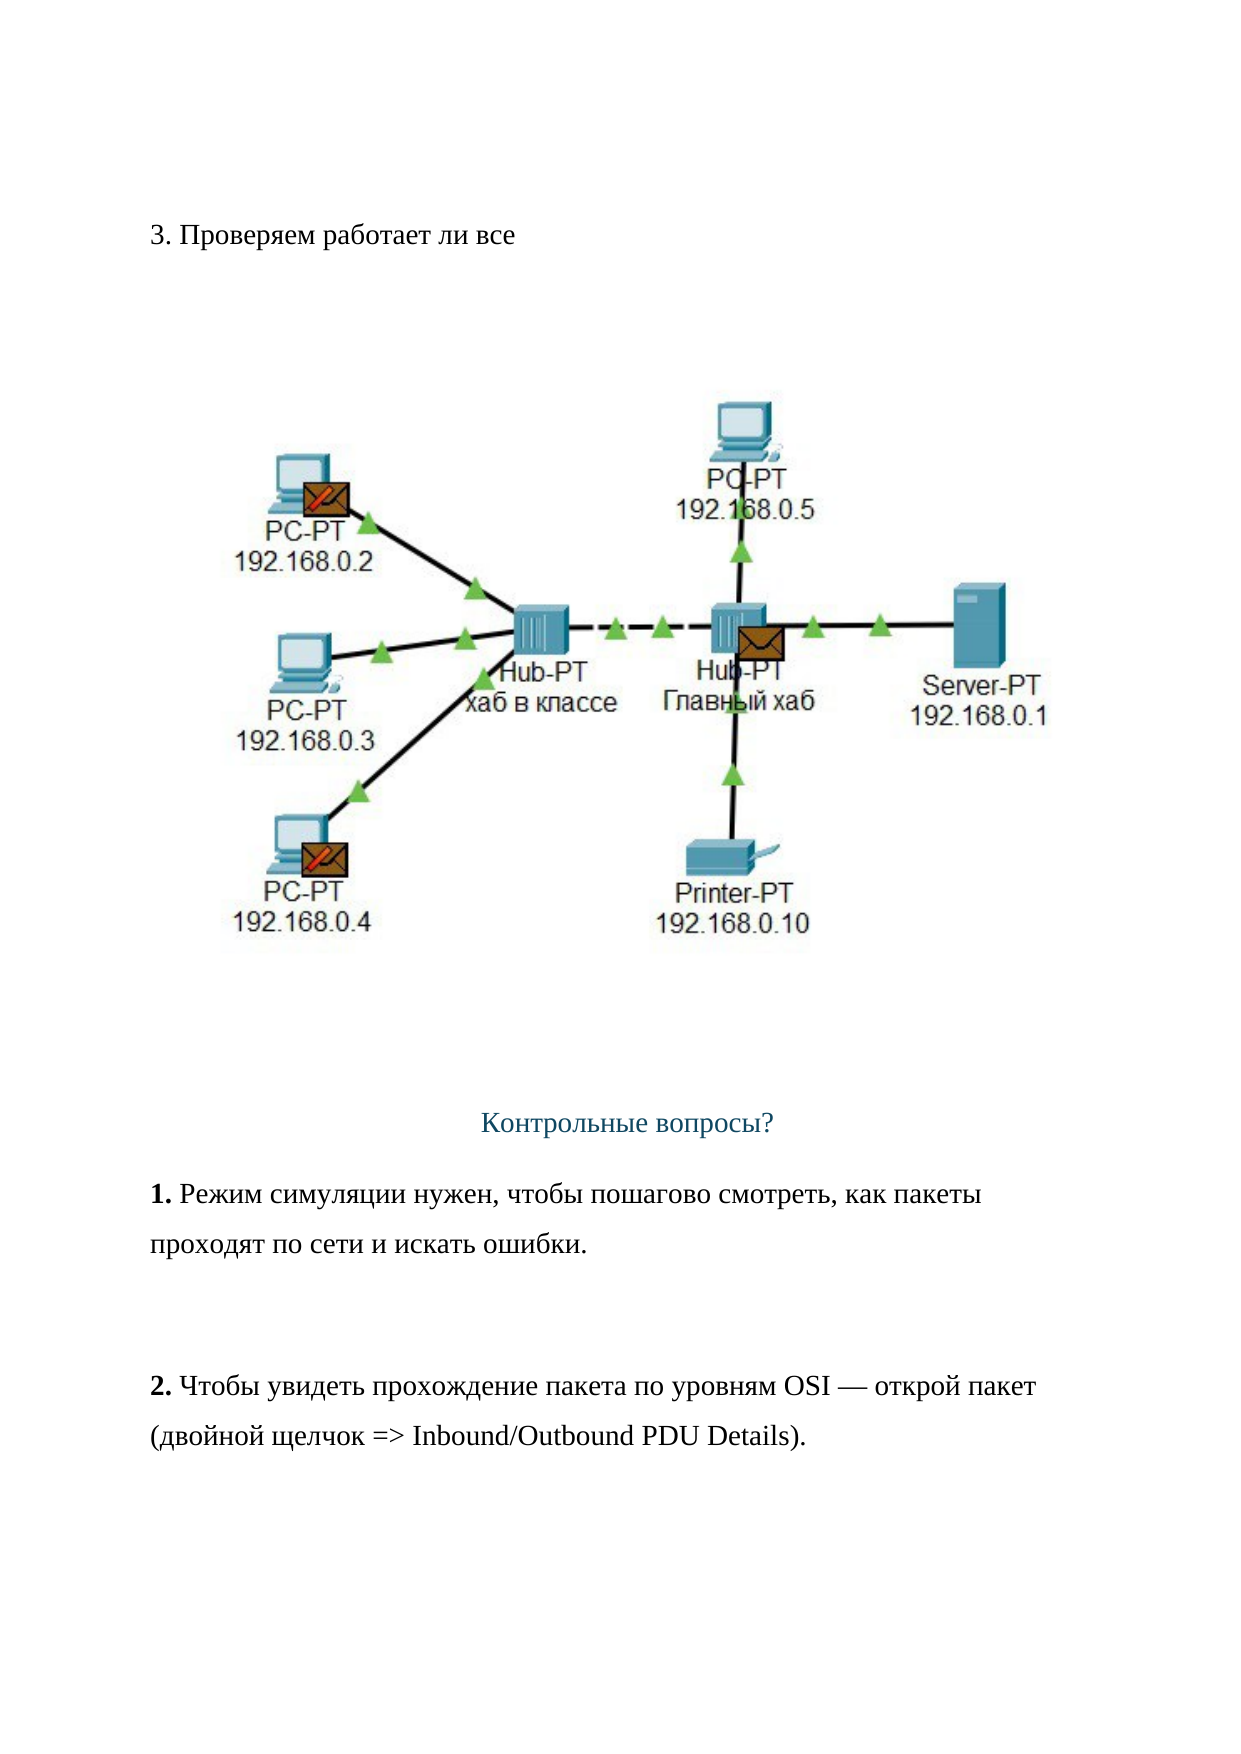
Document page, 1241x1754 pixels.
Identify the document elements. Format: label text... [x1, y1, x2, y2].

text 3. Проверяем работает ли все [150, 217, 1090, 251]
picture [168, 283, 1108, 1002]
text 1. Режим симуляции нужен, чтобы пошагово смотреть, как пакеты проходят по сети и искать ошибки. [150, 1176, 1090, 1260]
text Контрольные вопросы? [150, 1105, 1090, 1139]
text 2. Чтобы увидеть прохождение пакета по уровням OSI — открой пакет (двойной щелчок => Inbound/Outbound PDU Details). [150, 1368, 1090, 1451]
